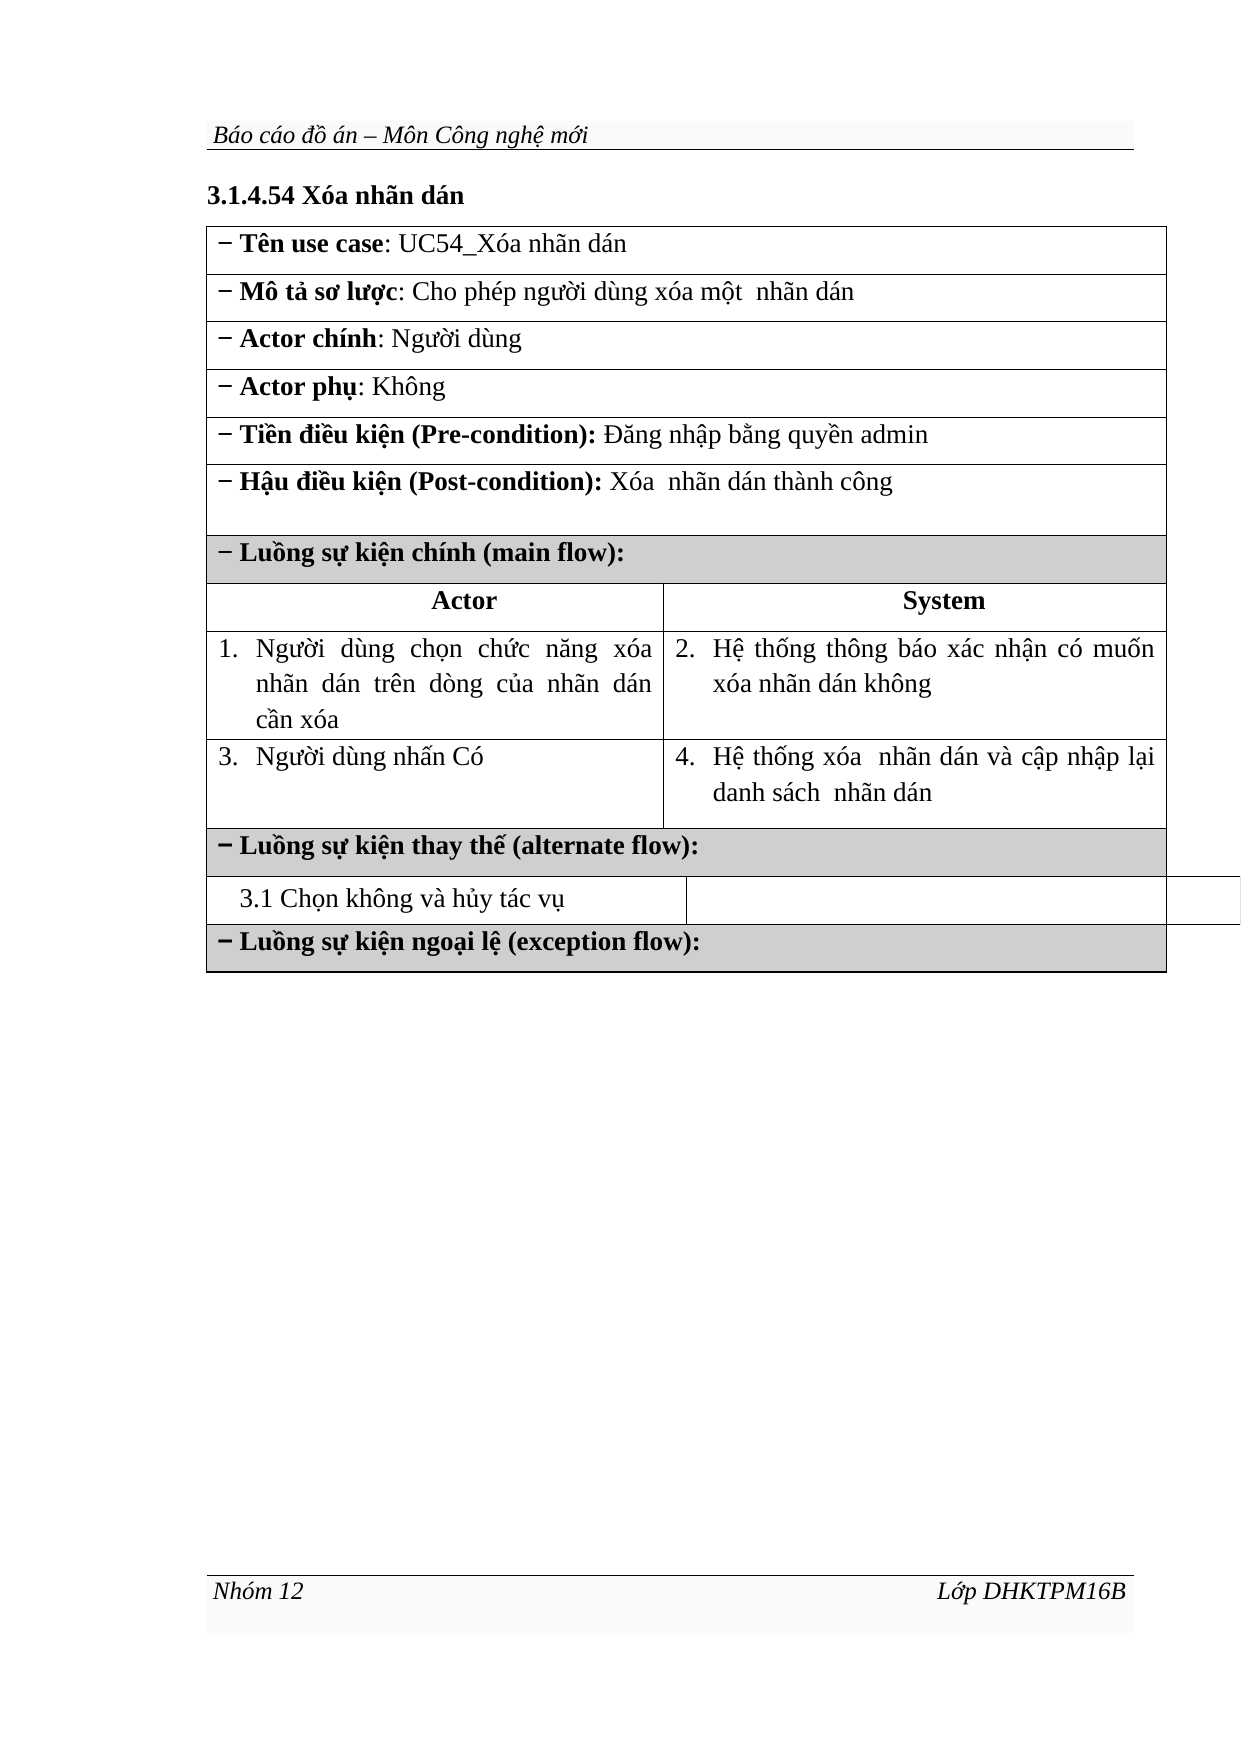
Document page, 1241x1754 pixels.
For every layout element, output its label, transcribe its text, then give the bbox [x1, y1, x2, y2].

table_cell Người dùng nhấn Có [207, 740, 663, 828]
table_cell Actor [207, 584, 663, 631]
table_cell Actor chính: Người dùng [207, 322, 1166, 369]
table_cell [1167, 877, 1240, 924]
table_header Tên use case: UC54_Xóa nhãn dán [207, 227, 1166, 273]
table_cell Mô tả sơ lược: Cho phép người dùng xóa một nhãn dán [207, 275, 1166, 321]
table_cell [687, 877, 1166, 924]
table_cell Luồng sự kiện ngoại lệ (exception flow): [207, 925, 1166, 971]
subtitle Xóa nhãn dán [207, 179, 1122, 210]
table_cell Người dùng chọn chức năng xóa nhãn dán trên dòng của nhãn dán cần xóa [207, 632, 663, 739]
table_cell 3.1 Chọn không và hủy tác vụ [207, 877, 686, 924]
table_cell Luồng sự kiện chính (main flow): [207, 536, 1166, 583]
table_cell Tiền điều kiện (Pre-condition): Đăng nhập bằng quyền admin [207, 418, 1166, 464]
table_cell Hệ thống thông báo xác nhận có muốn xóa nhãn dán không [664, 632, 1166, 739]
table_cell Luồng sự kiện thay thế (alternate flow): [207, 829, 1166, 876]
table_cell Actor phụ: Không [207, 370, 1166, 417]
table_cell Hậu điều kiện (Post-condition): Xóa nhãn dán thành công [207, 465, 1166, 535]
table_cell Hệ thống xóa nhãn dán và cập nhập lại danh sách nhãn dán [664, 740, 1166, 828]
table_cell System [664, 584, 1166, 631]
